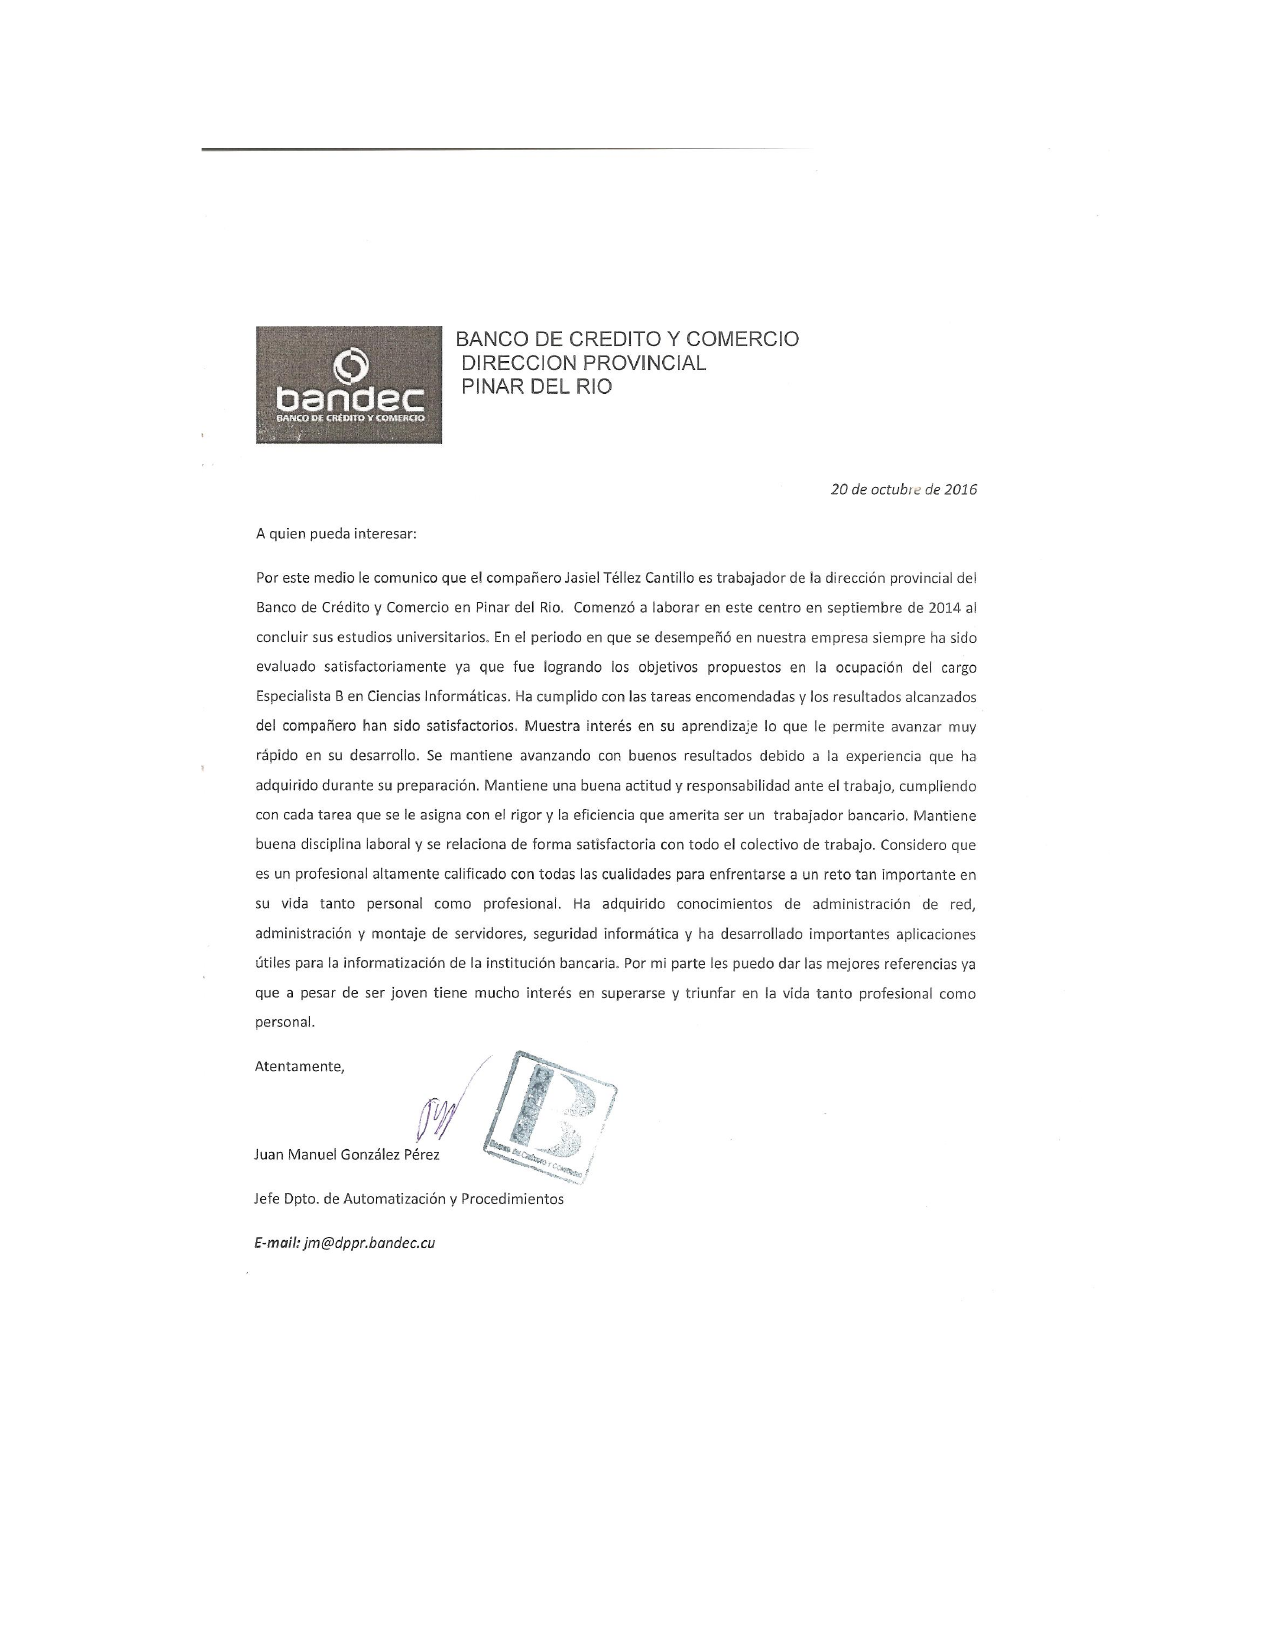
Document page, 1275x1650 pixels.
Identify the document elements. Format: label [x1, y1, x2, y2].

picture [201, 148, 1110, 1327]
